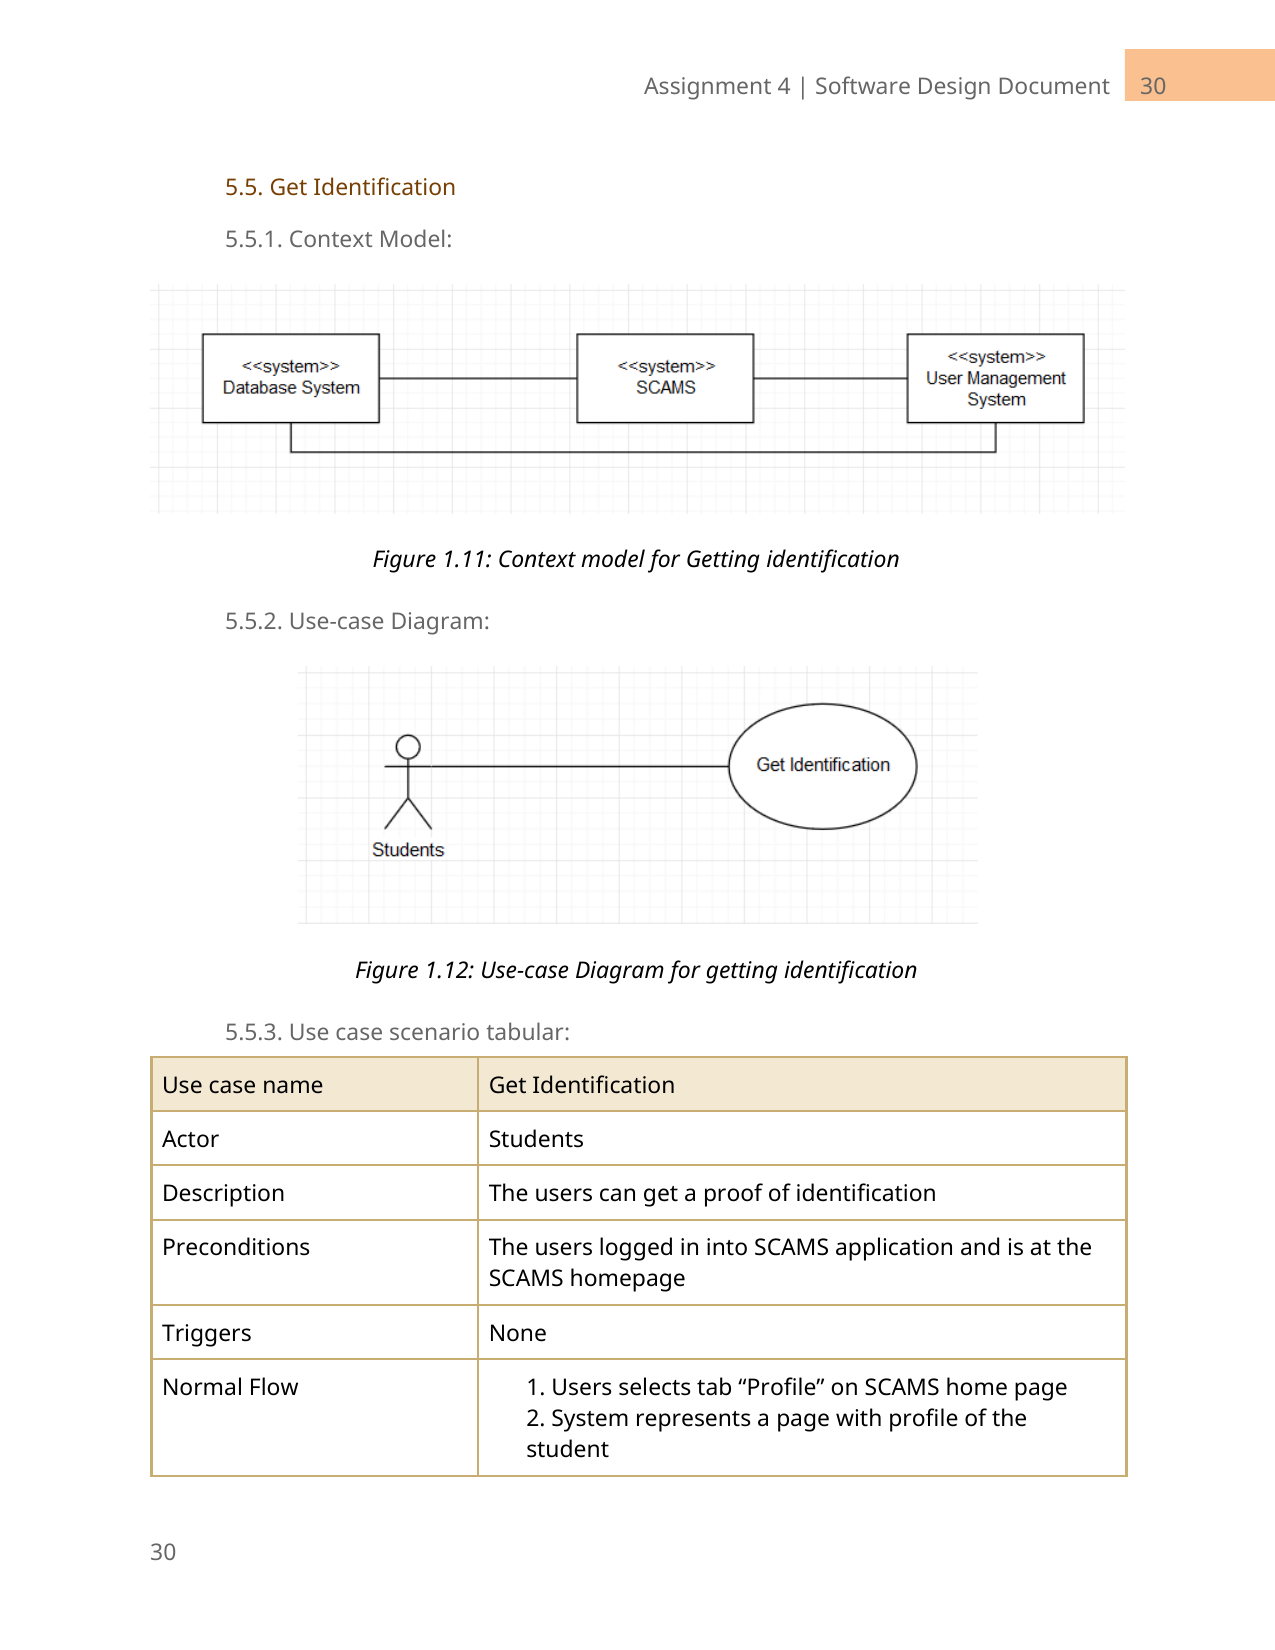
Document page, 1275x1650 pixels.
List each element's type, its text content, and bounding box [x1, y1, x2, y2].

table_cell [479, 1360, 1125, 1475]
picture [297, 666, 978, 924]
table_cell Normal Flow [153, 1360, 477, 1475]
table_cell Preconditions [153, 1221, 477, 1304]
text Figure 1.11: Context model for Getting identification [150, 543, 1125, 574]
subtitle 5.5.3. Use case scenario tabular: [150, 1015, 1125, 1047]
table_cell None [479, 1306, 1125, 1358]
table_cell The users logged in into SCAMS application and is at the SCAMS homepage [479, 1221, 1125, 1304]
table_header Use case name [153, 1058, 477, 1110]
subtitle 5.5.1. Context Model: [150, 223, 1125, 254]
table_cell The users can get a proof of identification [479, 1166, 1125, 1218]
subtitle 5.5.2. Use-case Diagram: [150, 605, 1125, 636]
picture [150, 284, 1125, 514]
table_cell Triggers [153, 1306, 477, 1358]
table_cell Students [479, 1112, 1125, 1164]
table_cell Description [153, 1166, 477, 1218]
table_header Get Identification [479, 1058, 1125, 1110]
table_cell Actor [153, 1112, 477, 1164]
text Figure 1.12: Use-case Diagram for getting identification [150, 954, 1125, 985]
subtitle 5.5. Get Identification [150, 171, 1125, 202]
